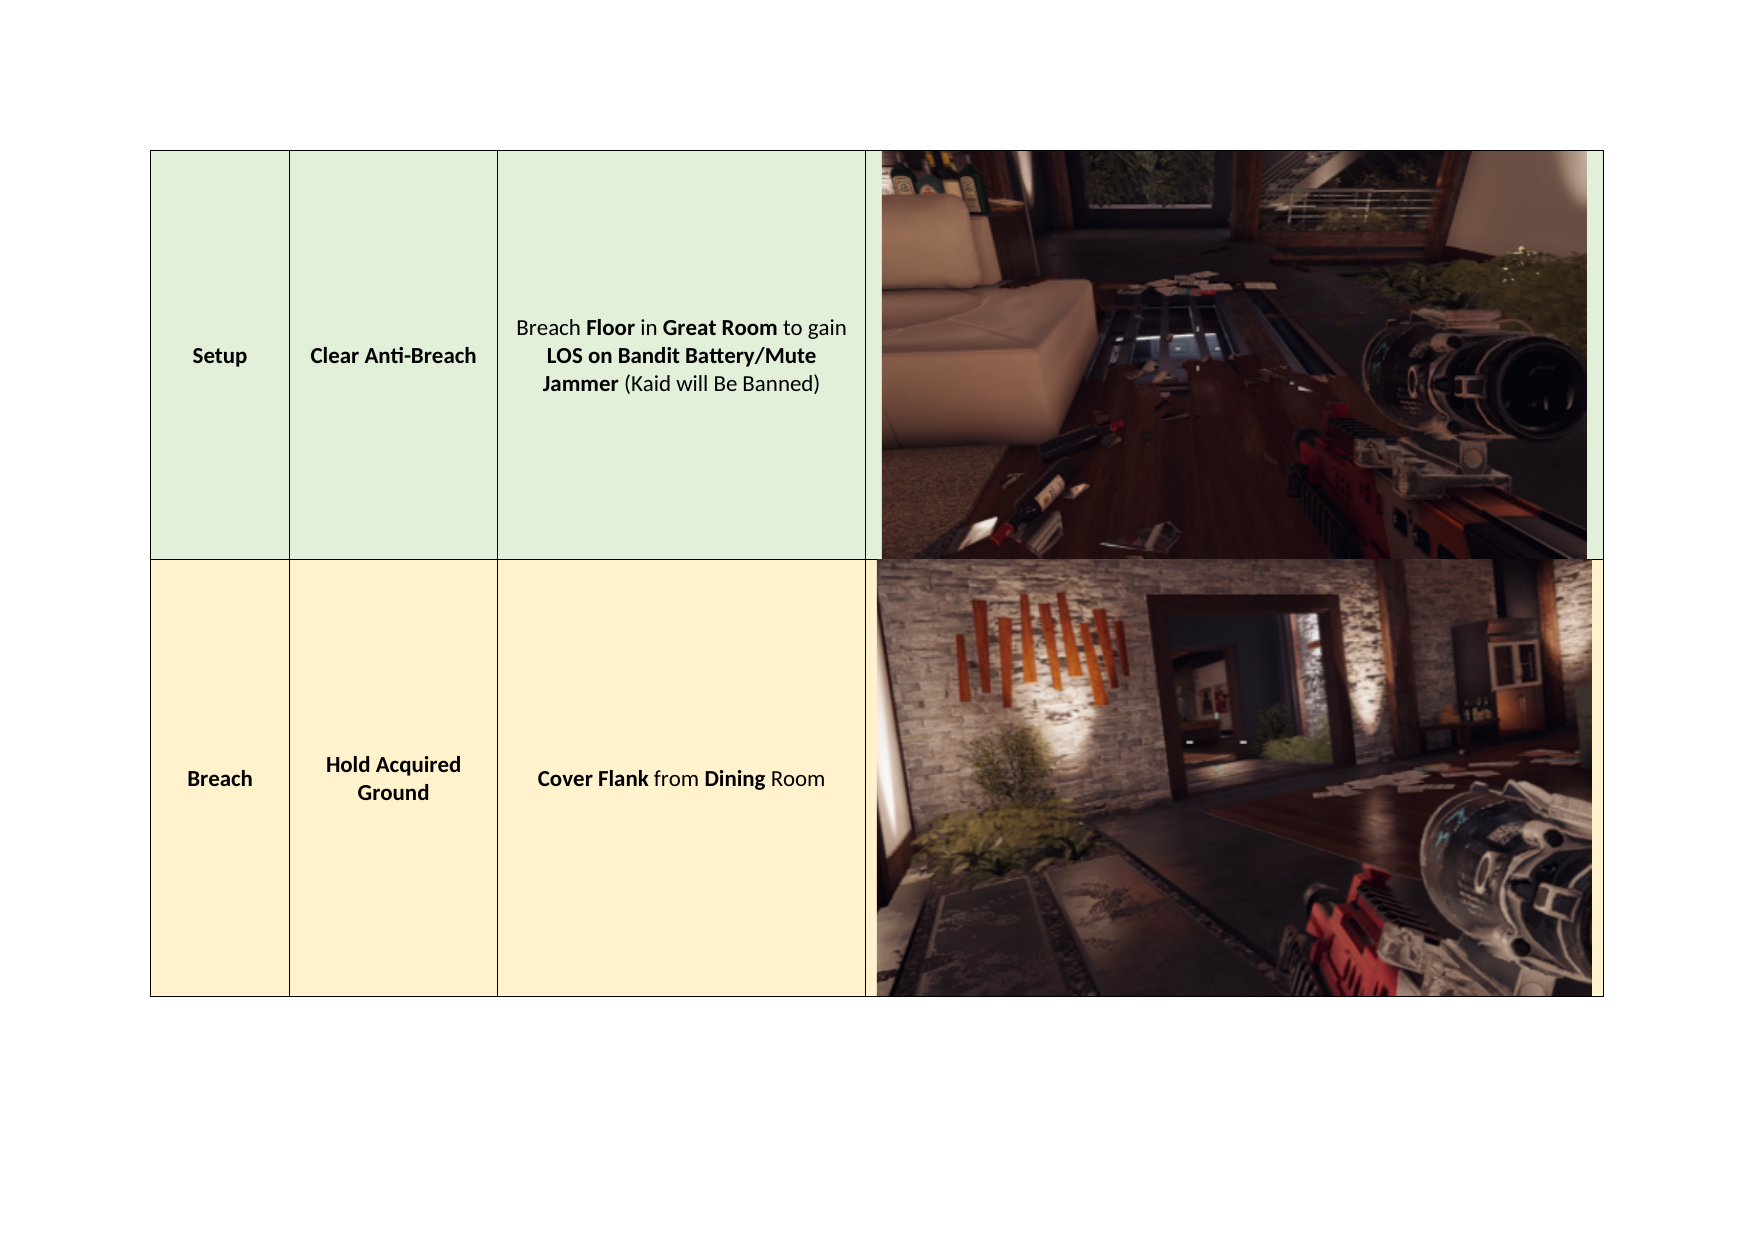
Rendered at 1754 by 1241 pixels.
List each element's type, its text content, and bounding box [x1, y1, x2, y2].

picture [876, 151, 1592, 996]
table_cell Breach [151, 560, 289, 996]
table_cell Setup [151, 151, 289, 559]
table_cell Hold Acquired Ground [290, 560, 497, 996]
table_cell [866, 151, 881, 559]
table_cell Clear Anti-Breach [290, 151, 497, 559]
table_cell [1592, 560, 1603, 996]
table_cell [1587, 151, 1603, 559]
table_cell Breach Floor in Great Room to gain LOS on Bandit Battery/Mute Jammer (Kaid will Be Banned) [498, 151, 865, 559]
table_cell Cover Flank from Dining Room [498, 560, 865, 996]
table_cell [866, 560, 876, 996]
